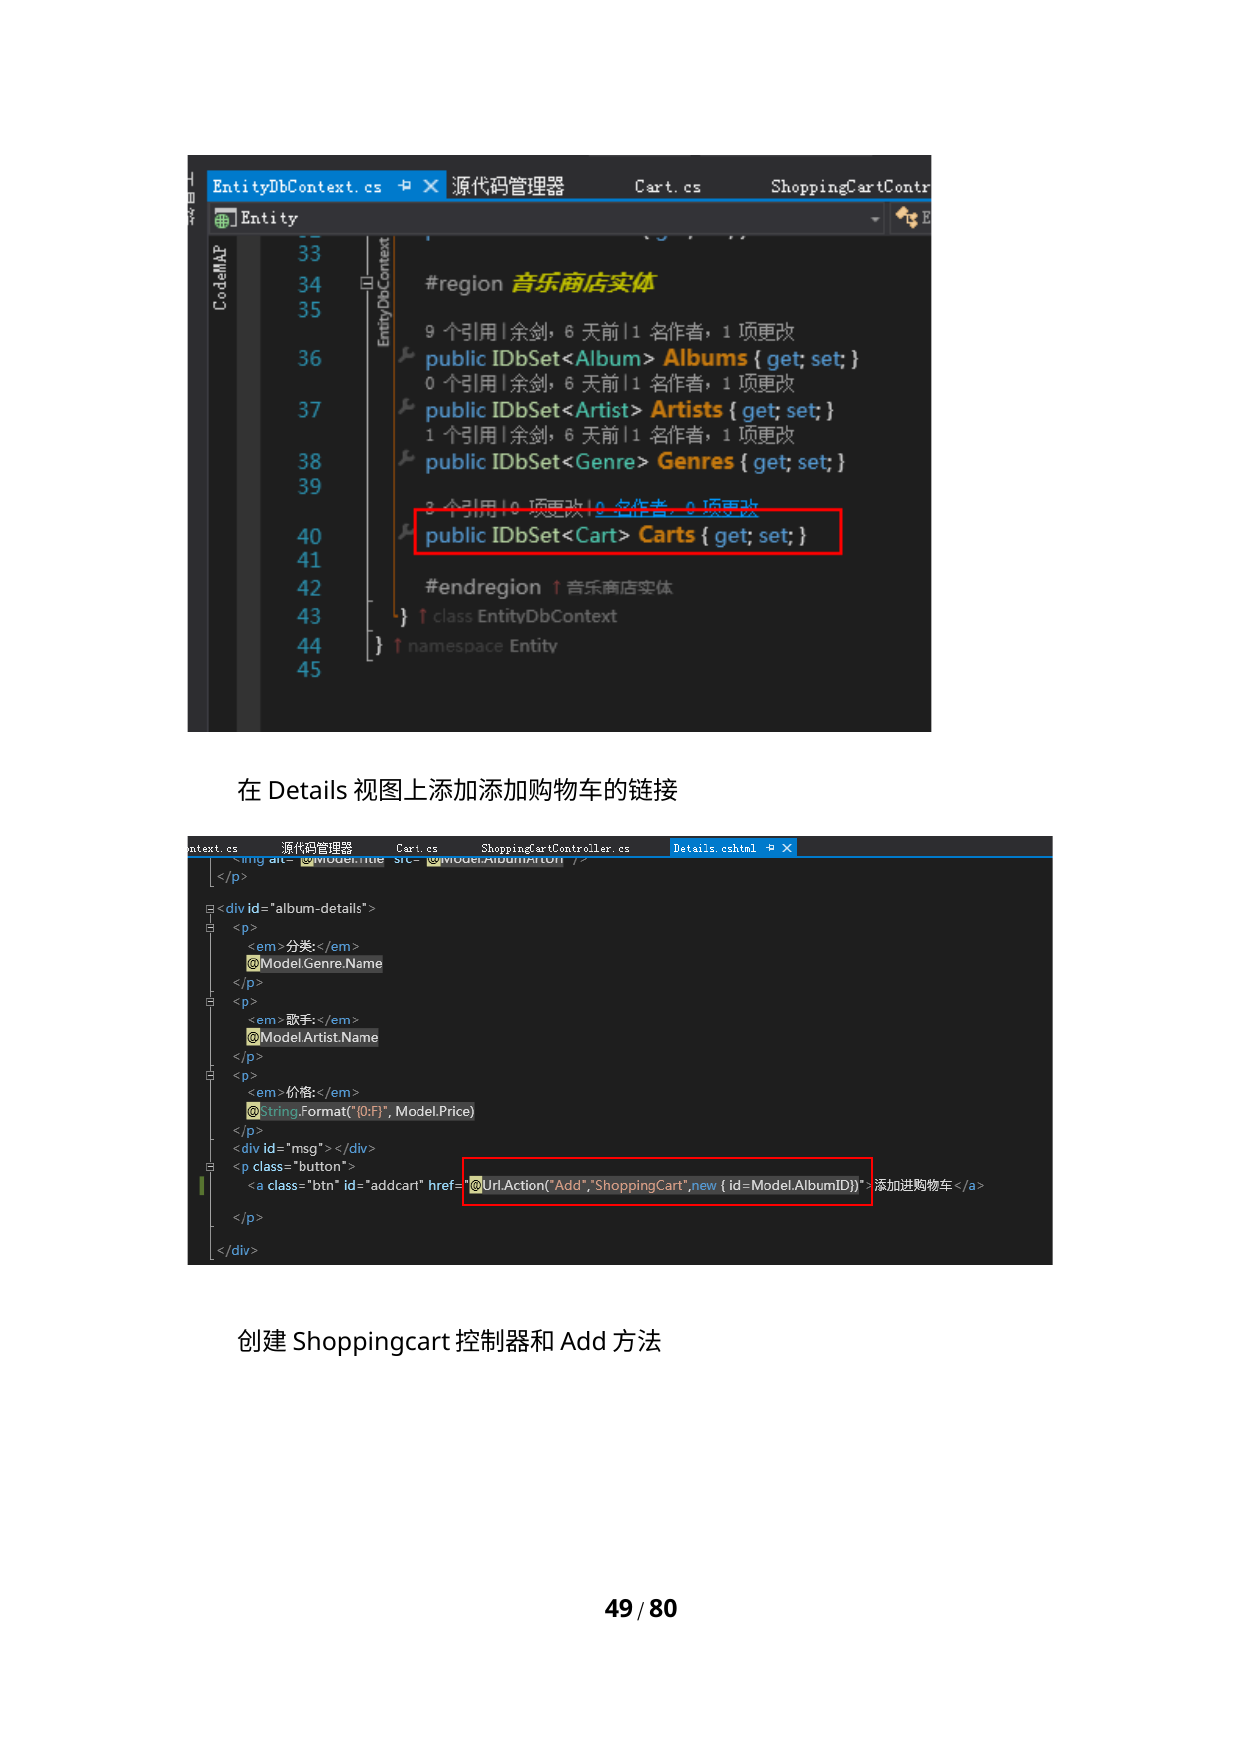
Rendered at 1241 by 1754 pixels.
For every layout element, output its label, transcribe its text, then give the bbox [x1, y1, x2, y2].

picture [187, 836, 1053, 1265]
text 在Details视图上添加添加购物车的链接 [187, 756, 1053, 821]
text 创建Shoppingcart控制器和Add方法 [187, 1307, 1053, 1372]
picture [187, 155, 932, 732]
